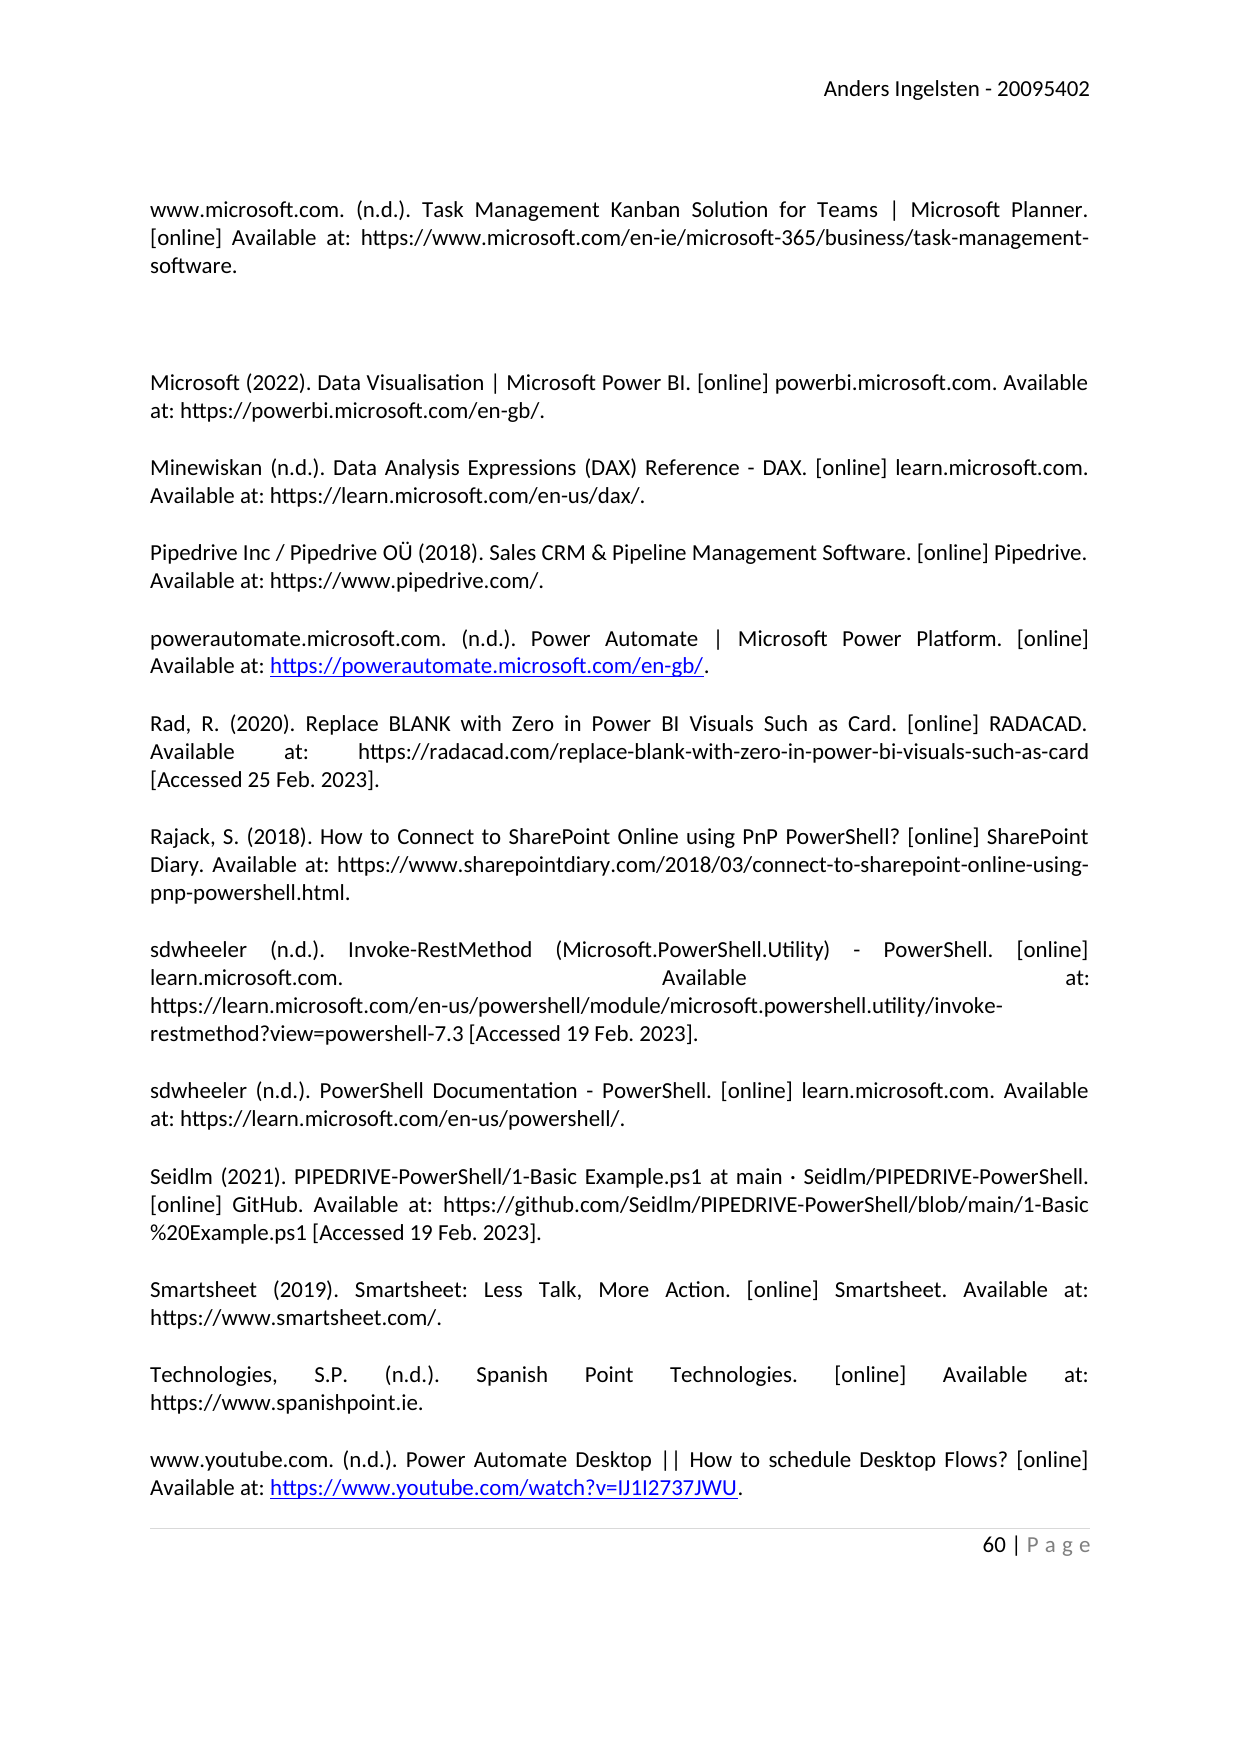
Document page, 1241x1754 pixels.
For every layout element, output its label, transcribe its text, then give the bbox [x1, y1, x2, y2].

text Rajack, S. (2018). How to Connect to SharePoint Online using PnP PowerShell? [online] SharePoint Diary. Available at: https://www.sharepointdiary.com/2018/03/connect-to-sharepoint-online-using-pnp-powershell.html. [150, 822, 1090, 906]
text Seidlm (2021). PIPEDRIVE-PowerShell/1-Basic Example.ps1 at main · Seidlm/PIPEDRIVE-PowerShell. [online] GitHub. Available at: https://github.com/Seidlm/PIPEDRIVE-PowerShell/blob/main/1-Basic%20Example.ps1 [Accessed 19 Feb. 2023]. [150, 1162, 1090, 1246]
text Smartsheet (2019). Smartsheet: Less Talk, More Action. [online] Smartsheet. Available at: https://www.smartsheet.com/. [150, 1275, 1090, 1331]
text Technologies, S.P. (n.d.). Spanish Point Technologies. [online] Available at: https://www.spanishpoint.ie. [150, 1360, 1090, 1416]
text Pipedrive Inc / Pipedrive OÜ (2018). Sales CRM & Pipeline Management Software. [online] Pipedrive. Available at: https://www.pipedrive.com/. [150, 538, 1090, 594]
text Minewiskan (n.d.). Data Analysis Expressions (DAX) Reference - DAX. [online] learn.microsoft.com. Available at: https://learn.microsoft.com/en-us/dax/. [150, 453, 1090, 509]
text Rad, R. (2020). Replace BLANK with Zero in Power BI Visuals Such as Card. [online] RADACAD. Available at: https://radacad.com/replace-blank-with-zero-in-power-bi-visuals-such-as-card [Accessed 25 Feb. 2023]. [150, 709, 1090, 793]
text Microsoft (2022). Data Visualisation | Microsoft Power BI. [online] powerbi.microsoft.com. Available at: https://powerbi.microsoft.com/en-gb/. [150, 368, 1090, 424]
text sdwheeler (n.d.). Invoke-RestMethod (Microsoft.PowerShell.Utility) - PowerShell. [online] learn.microsoft.com. Available at: https://learn.microsoft.com/en-us/powershell/module/microsoft.powershell.utility/invoke-restmethod?view=powershell-7.3 [Accessed 19 Feb. 2023]. [150, 935, 1090, 1047]
text powerautomate.microsoft.com. (n.d.). Power Automate | Microsoft Power Platform. [online] Available at: https://powerautomate.microsoft.com/en-gb/. [150, 624, 1090, 680]
text sdwheeler (n.d.). PowerShell Documentation - PowerShell. [online] learn.microsoft.com. Available at: https://learn.microsoft.com/en-us/powershell/. [150, 1077, 1090, 1133]
text www.microsoft.com. (n.d.). Task Management Kanban Solution for Teams | Microsoft Planner. [online] Available at: https://www.microsoft.com/en-ie/microsoft-365/business/task-management-software. [150, 195, 1090, 279]
text www.youtube.com. (n.d.). Power Automate Desktop || How to schedule Desktop Flows? [online] Available at: https://www.youtube.com/watch?v=IJ1I2737JWU. [150, 1445, 1090, 1501]
